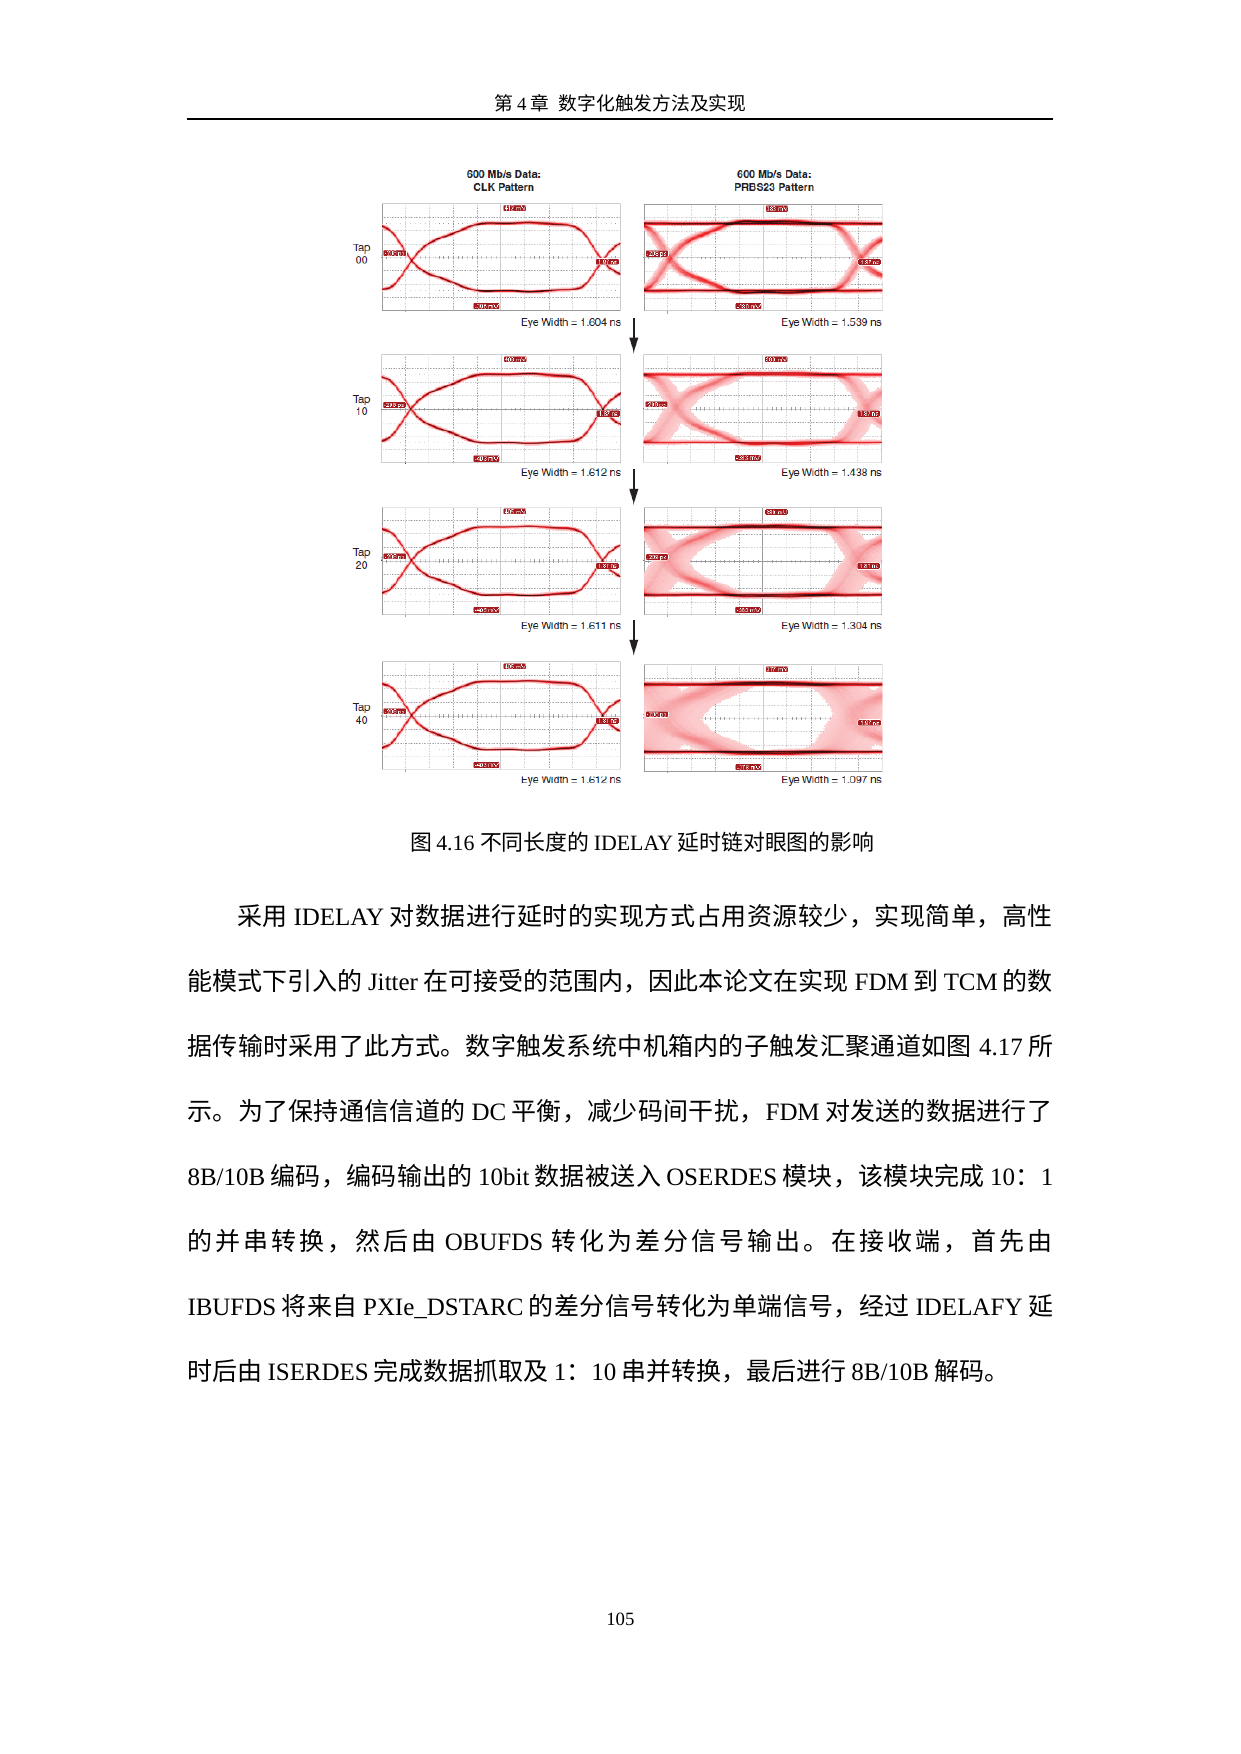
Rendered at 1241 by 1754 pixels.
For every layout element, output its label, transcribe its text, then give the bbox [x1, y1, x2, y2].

text 图4.16 不同长度的IDELAY延时链对眼图的影响 [187, 824, 1053, 857]
picture [352, 162, 889, 789]
text 采用IDELAY对数据进行延时的实现方式占用资源较少，实现简单，高性能模式下引入的Jitter在可接受的范围内，因此本论文在实现FDM到TCM的数据传输时采用了此方式。数字触发系统中机箱内的子触发汇聚通道如图4.17所示。为了保持通信信道的DC平衡，减少码间干扰，FDM对发送的数据进行了8B/10B编码，编码输出的10bit数据被送入OSERDES模块，该模块完成10：1的并串转换，然后由OBUFDS转化为差分信号输出。在接收端，首先由IBUFDS将来自PXIe_DSTARC的差分信号转化为单端信号，经过IDELAFY延时后由ISERDES完成数据抓取及1：10串并转换，最后进行8B/10B解码。 [187, 882, 1053, 1402]
